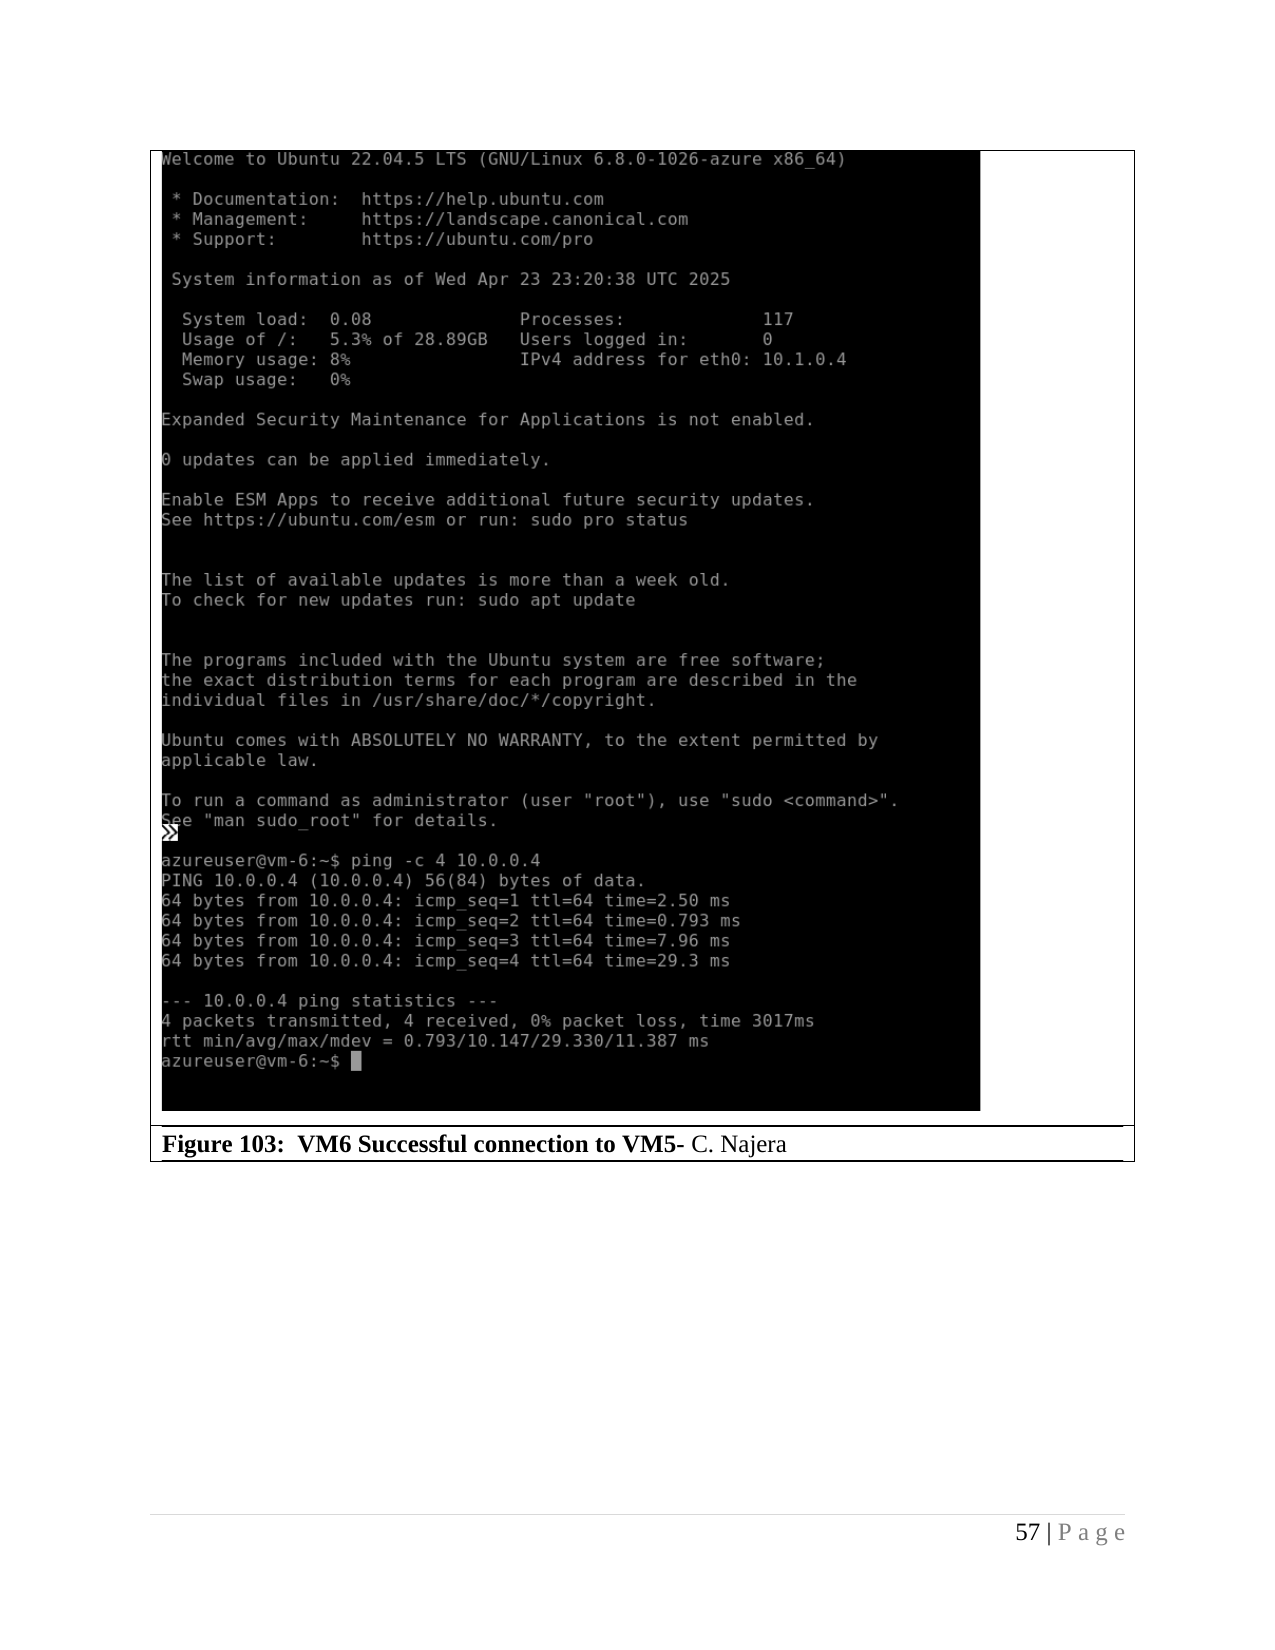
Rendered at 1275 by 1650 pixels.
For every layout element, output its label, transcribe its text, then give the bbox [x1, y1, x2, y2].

picture [161, 151, 981, 1111]
table_cell Figure 103: VM6 Successful connection to VM5- C. Najera [151, 1126, 1134, 1161]
table_header [151, 151, 1134, 1125]
